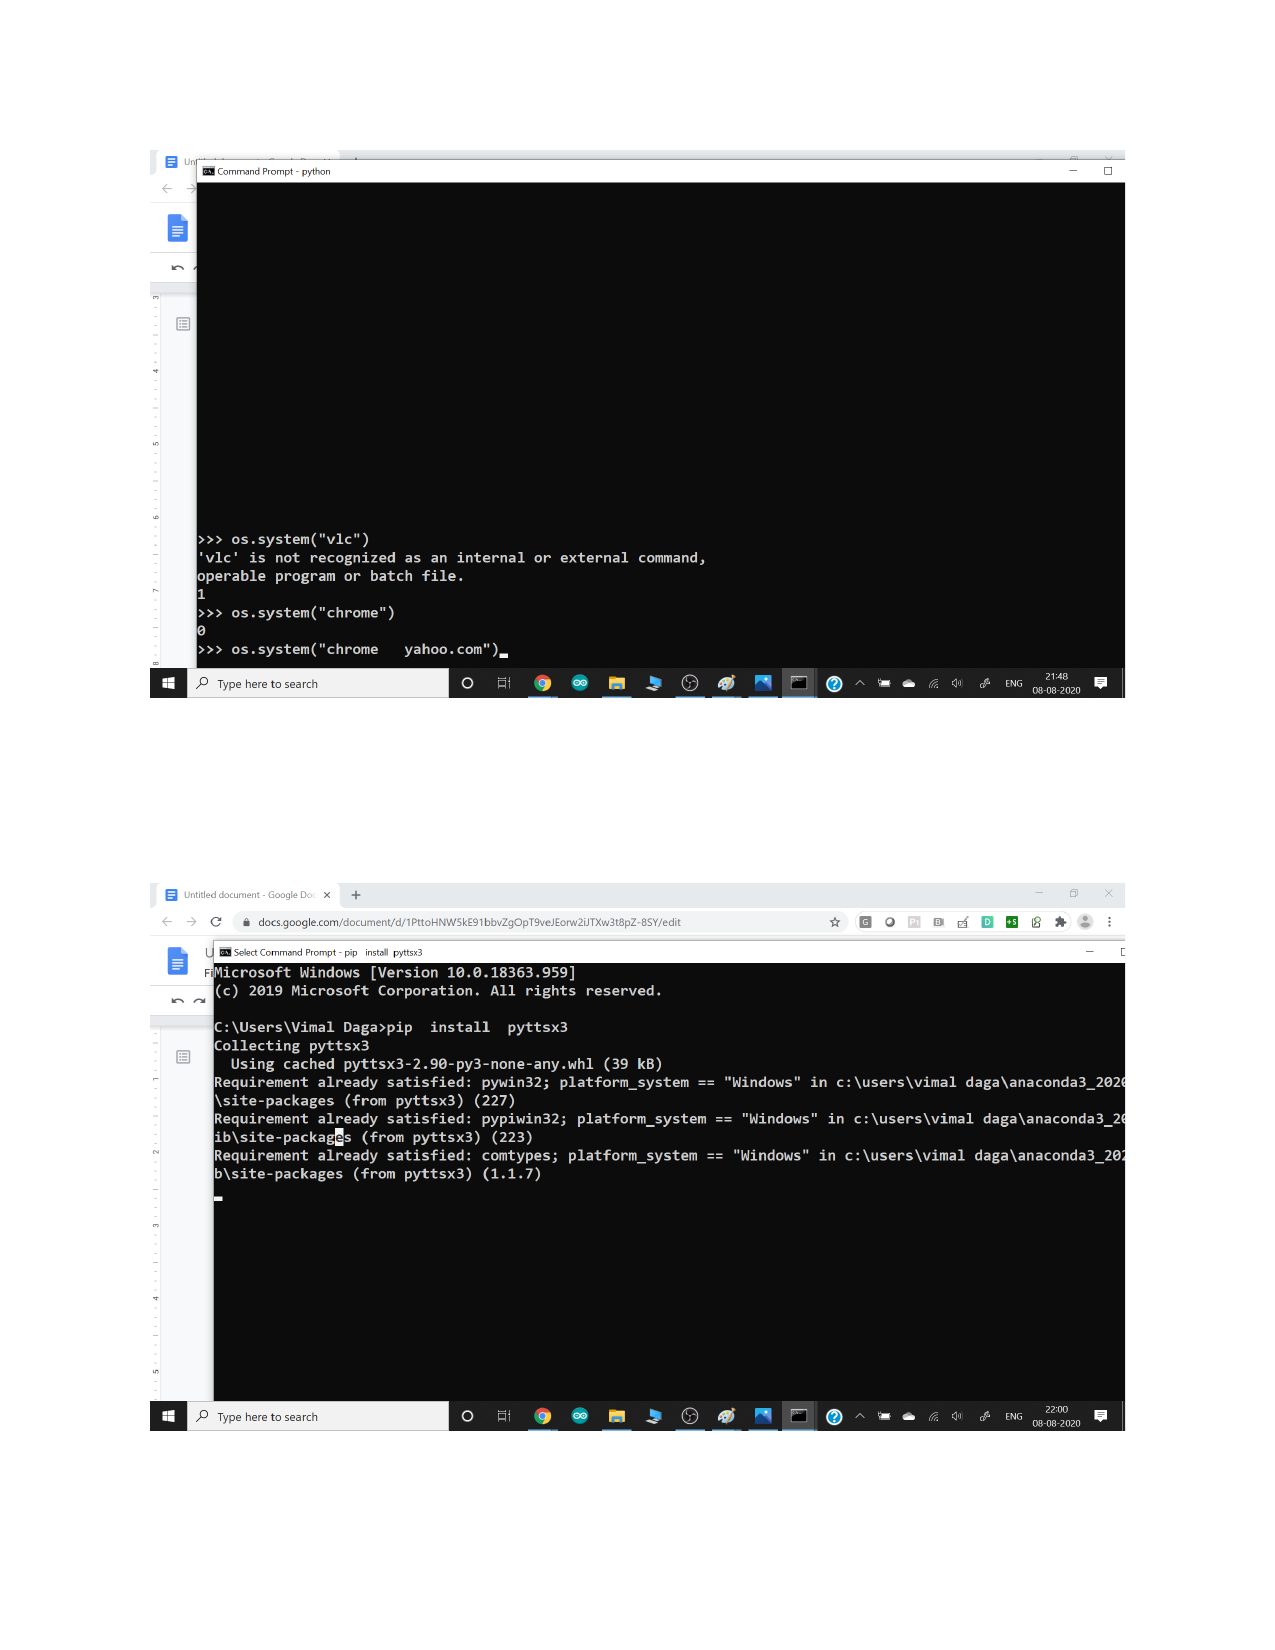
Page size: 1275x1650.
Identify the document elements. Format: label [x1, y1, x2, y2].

picture [150, 883, 1125, 1431]
picture [150, 150, 1125, 698]
